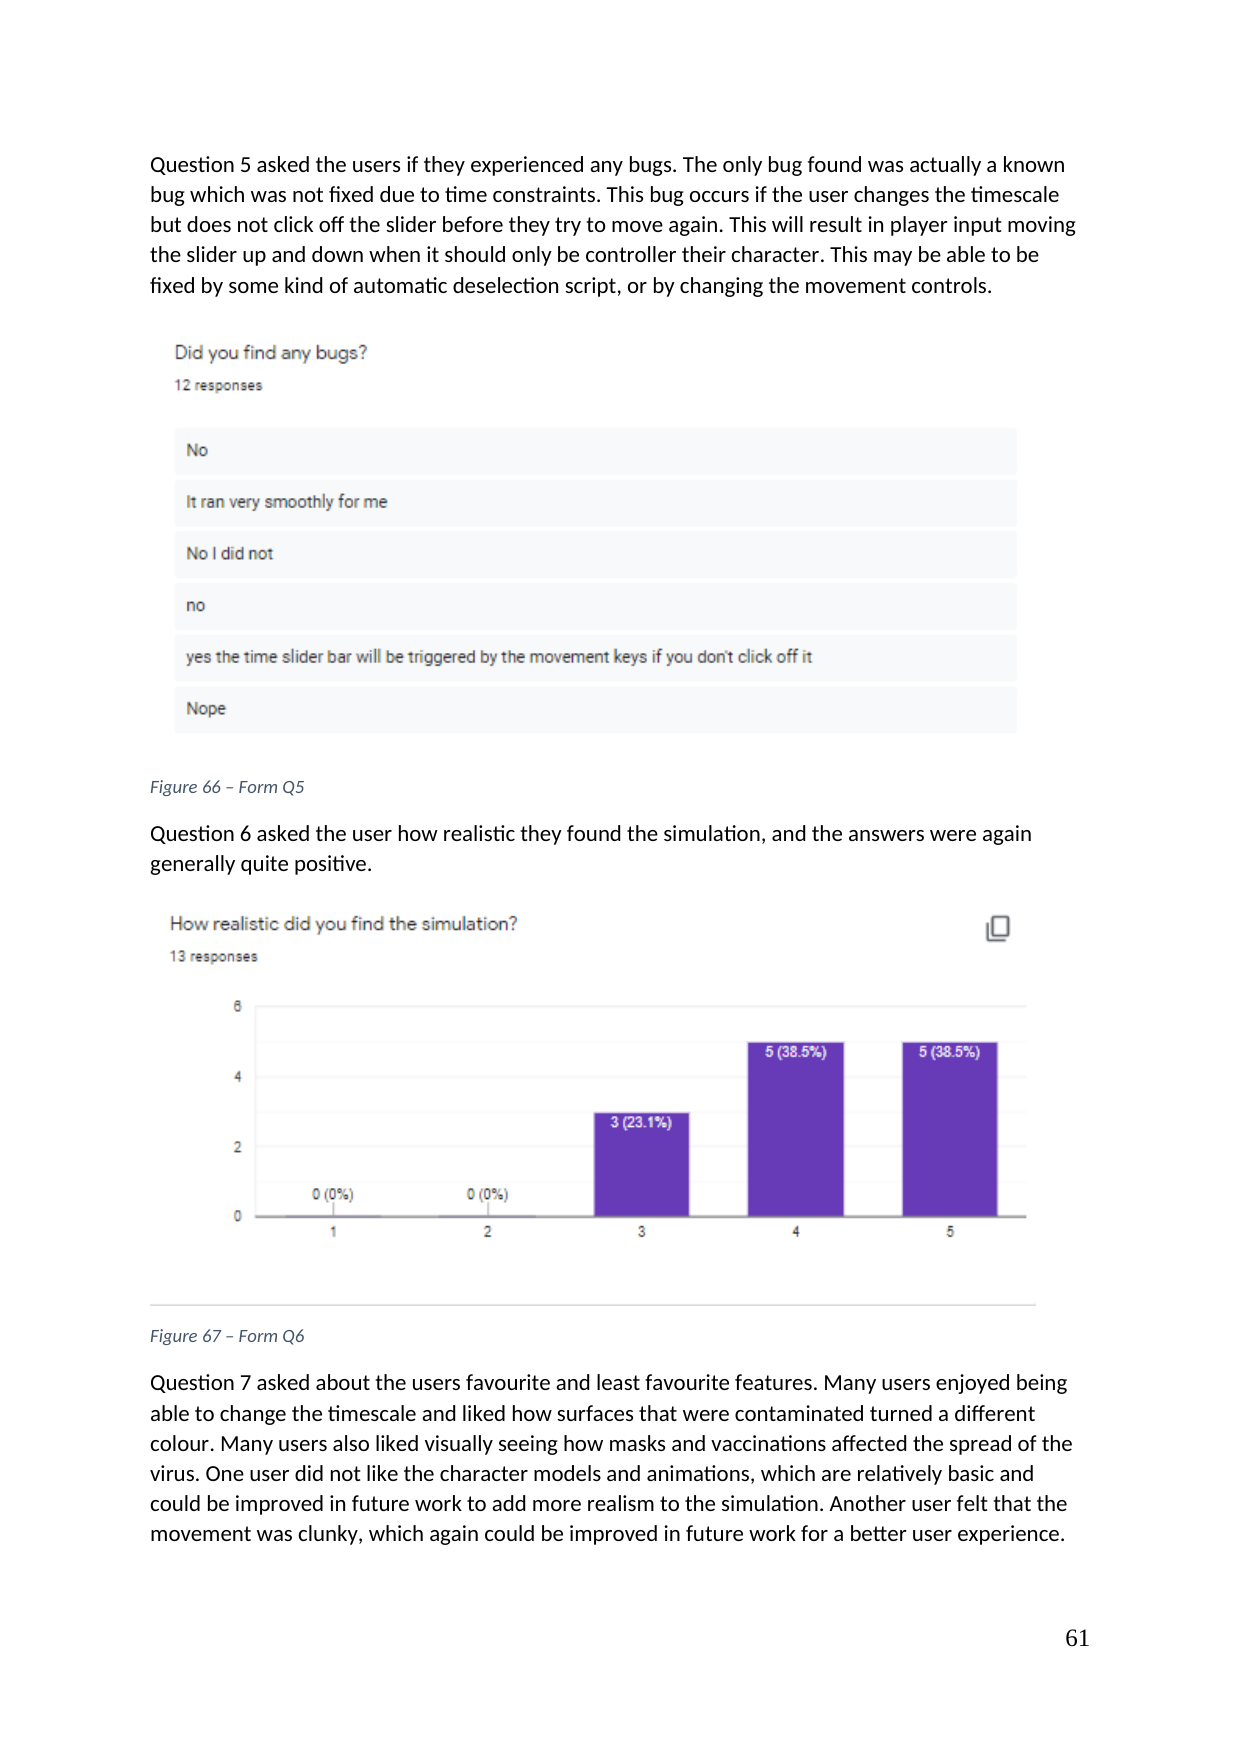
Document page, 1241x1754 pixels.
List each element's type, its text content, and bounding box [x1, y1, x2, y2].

text Question 5 asked the users if they experienced any bugs. The only bug found was actually a known bug which was not fixed due to time constraints. This bug occurs if the user changes the timescale but does not click off the slider before they try to move again. This will result in player input moving the slider up and down when it should only be controller their character. This may be able to be fixed by some kind of automatic deselection script, or by changing the movement controls. [150, 150, 1090, 299]
picture [150, 317, 1036, 757]
text Question 7 asked about the users favourite and least favourite features. Many users enjoyed being able to change the timescale and liked how surfaces that were contaminated turned a different colour. Many users also liked visually seeing how masks and vaccinations affected the spread of the virus. One user did not like the character models and animations, which are relatively basic and could be improved in future work to add more realism to the simulation. Another user felt that the movement was clunky, which again could be improved in future work for a better user experience. [150, 1368, 1090, 1547]
text Question 6 asked the user how realistic they found the simulation, and the answers were again generally quite positive. [150, 819, 1090, 878]
picture [150, 896, 1036, 1306]
